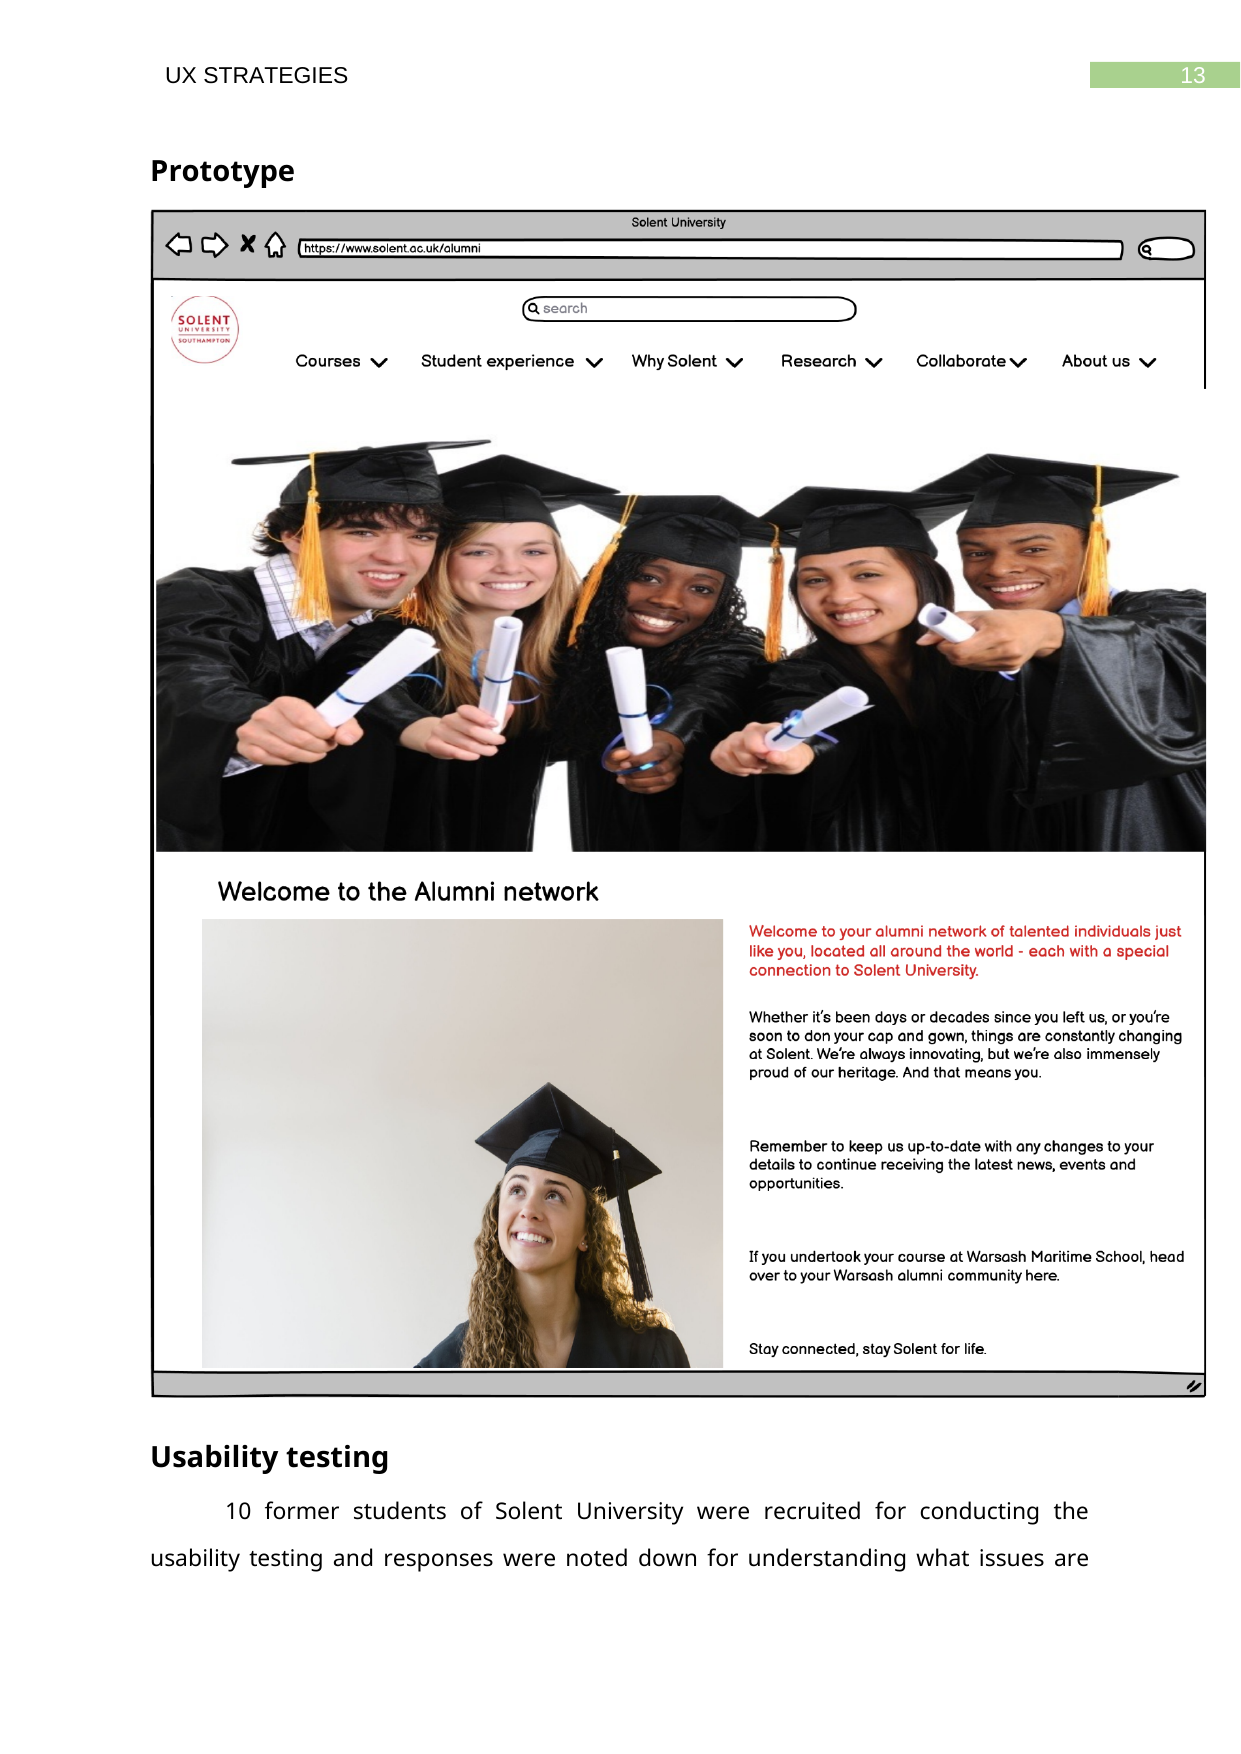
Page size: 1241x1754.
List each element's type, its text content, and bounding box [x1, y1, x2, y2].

subtitle Usability testing [150, 1436, 1090, 1476]
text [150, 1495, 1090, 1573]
subtitle Prototype [150, 150, 1090, 190]
picture [150, 209, 1207, 1398]
